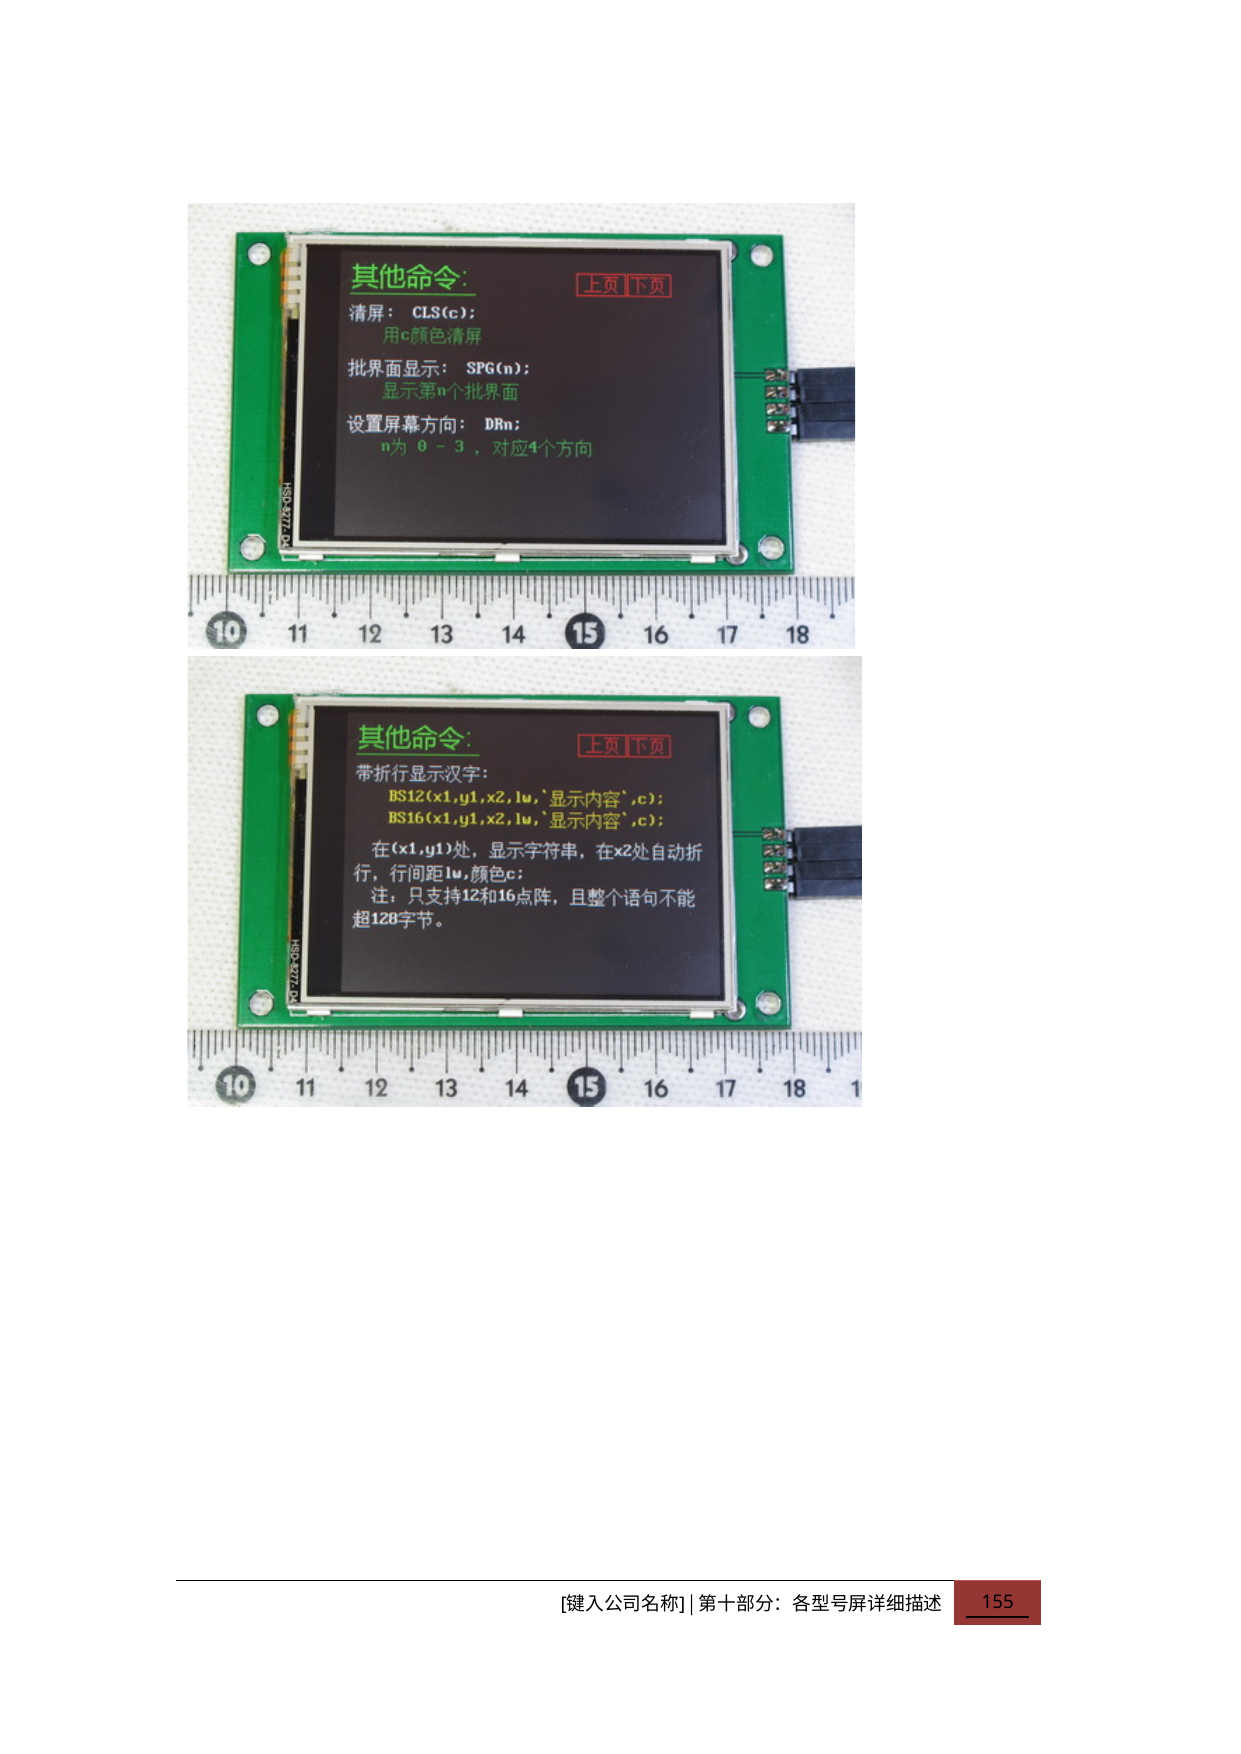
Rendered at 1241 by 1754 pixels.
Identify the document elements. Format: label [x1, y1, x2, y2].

picture [187, 203, 855, 649]
picture [187, 656, 862, 1107]
